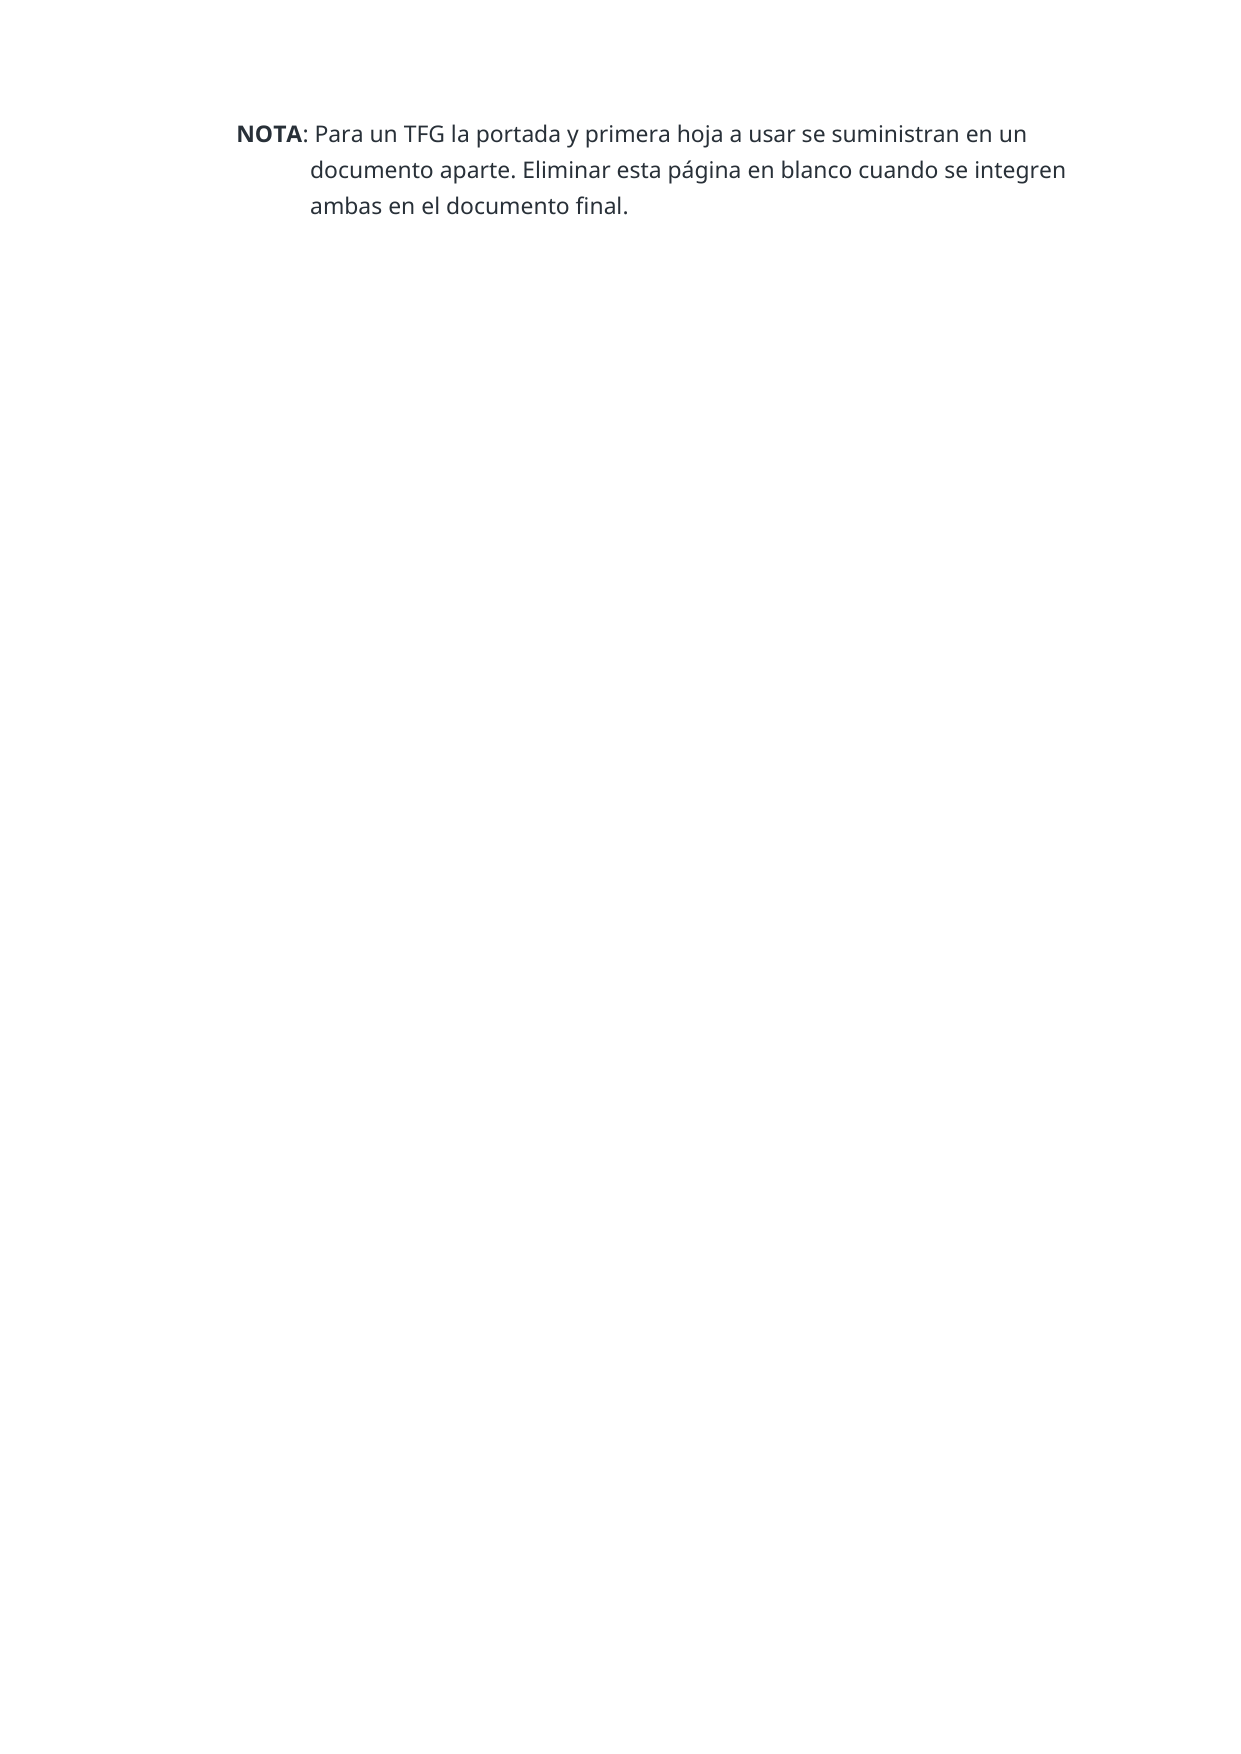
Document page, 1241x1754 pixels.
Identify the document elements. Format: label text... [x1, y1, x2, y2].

text NOTA: Para un TFG la portada y primera hoja a usar se suministran en un documento aparte. Eliminar esta página en blanco cuando se integren ambas en el documento final. [236, 118, 1122, 221]
